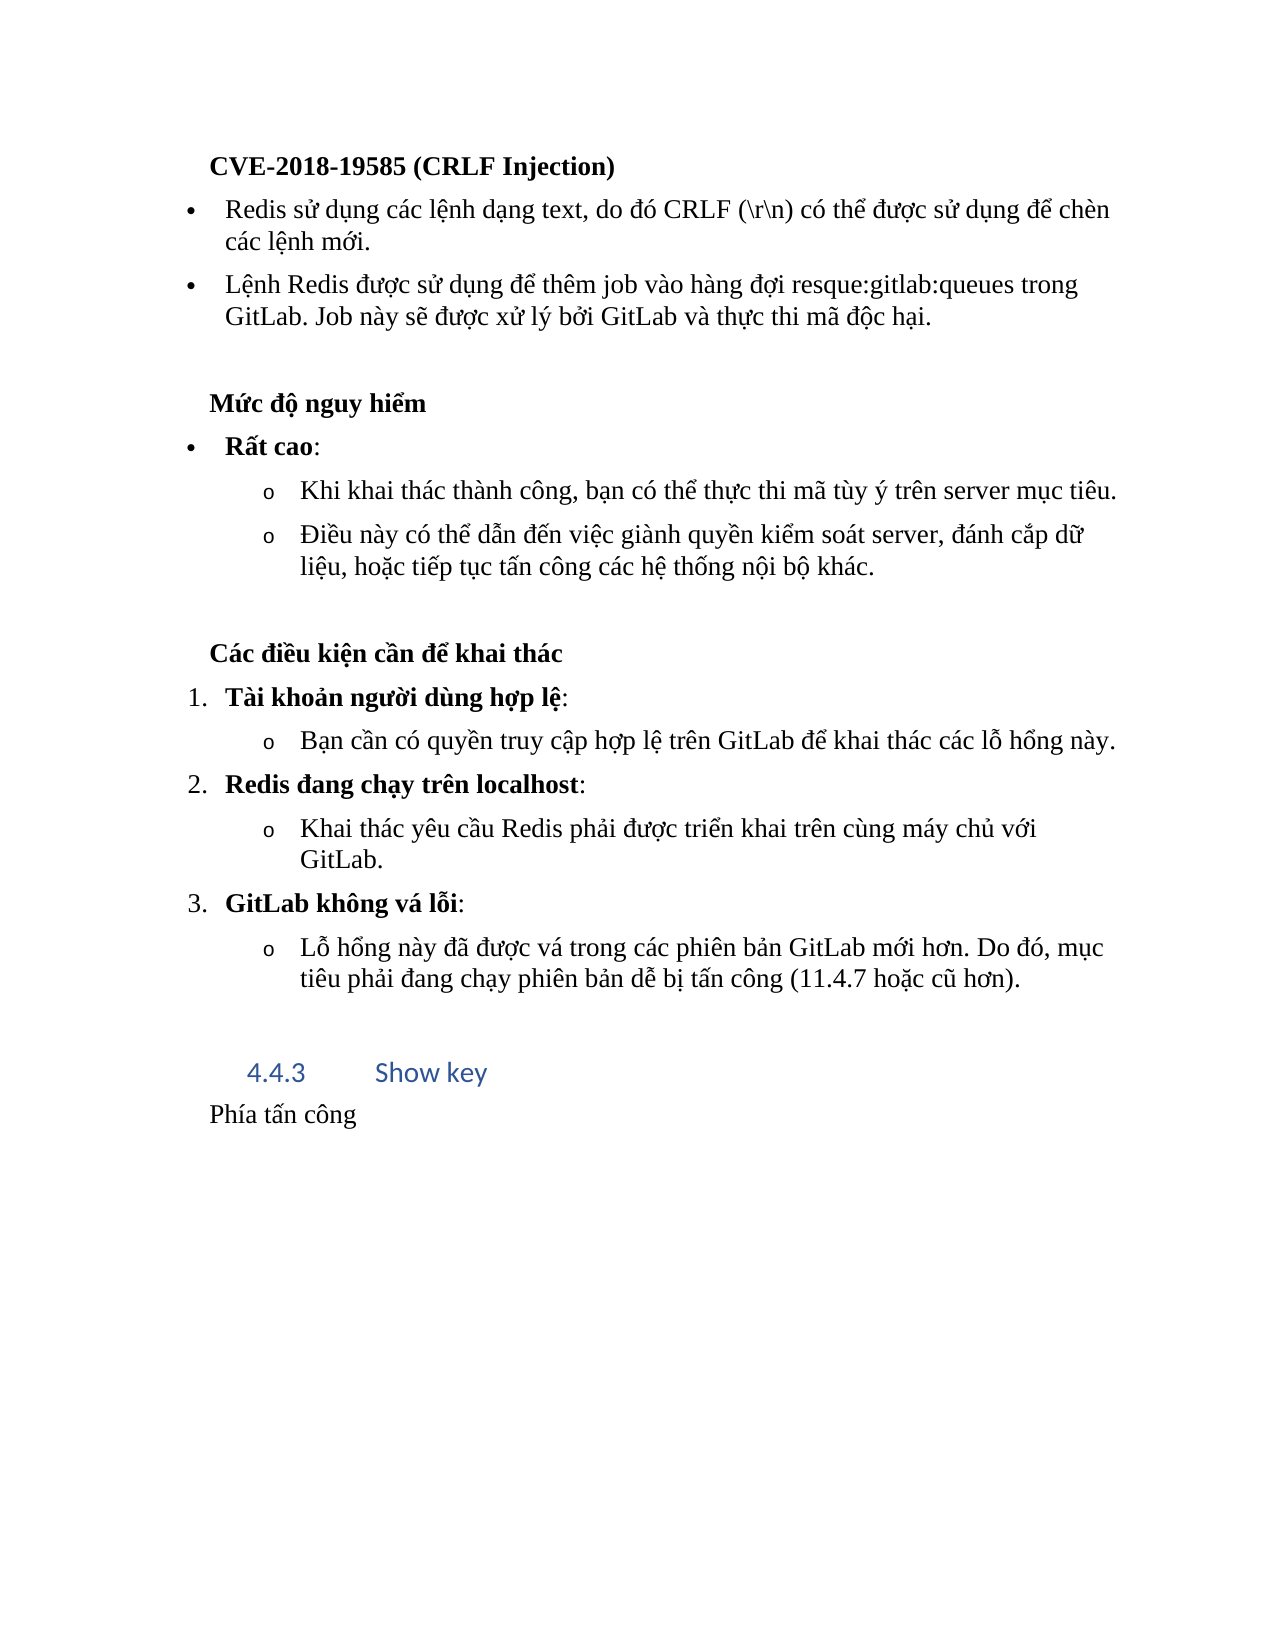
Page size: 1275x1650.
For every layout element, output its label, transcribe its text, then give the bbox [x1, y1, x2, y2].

list Lỗ hổng này đã được vá trong các phiên bản GitLab mới hơn. Do đó, mục tiêu phải đang chạy phiên bản dễ bị tấn công (11.4.7 hoặc cũ hơn). [262, 931, 1125, 994]
list Bạn cần có quyền truy cập hợp lệ trên GitLab để khai thác các lỗ hổng này. [262, 724, 1125, 756]
text Mức độ nguy hiểm [150, 387, 1125, 418]
list Điều này có thể dẫn đến việc giành quyền kiểm soát server, đánh cắp dữ liệu, hoặc tiếp tục tấn công các hệ thống nội bộ khác. [262, 518, 1125, 581]
list Lệnh Redis được sử dụng để thêm job vào hàng đợi resque:gitlab:queues trong GitLab. Job này sẽ được xử lý bởi GitLab và thực thi mã độc hại. [187, 268, 1125, 331]
list Rất cao: [187, 431, 1125, 462]
list Redis sử dụng các lệnh dạng text, do đó CRLF (\r\n) có thể được sử dụng để chèn các lệnh mới. [187, 194, 1125, 256]
list Redis đang chạy trên localhost: [187, 768, 1125, 799]
text Các điều kiện cần để khai thác [150, 637, 1125, 668]
text CVE-2018-19585 (CRLF Injection) [150, 150, 1125, 181]
text Phía tấn công [150, 1098, 1125, 1129]
subtitle Show key [247, 1054, 1125, 1089]
list Tài khoản người dùng hợp lệ: [187, 681, 1125, 712]
list Khi khai thác thành công, bạn có thể thực thi mã tùy ý trên server mục tiêu. [262, 474, 1125, 506]
list Khai thác yêu cầu Redis phải được triển khai trên cùng máy chủ với GitLab. [262, 812, 1125, 875]
list GitLab không vá lỗi: [187, 887, 1125, 918]
